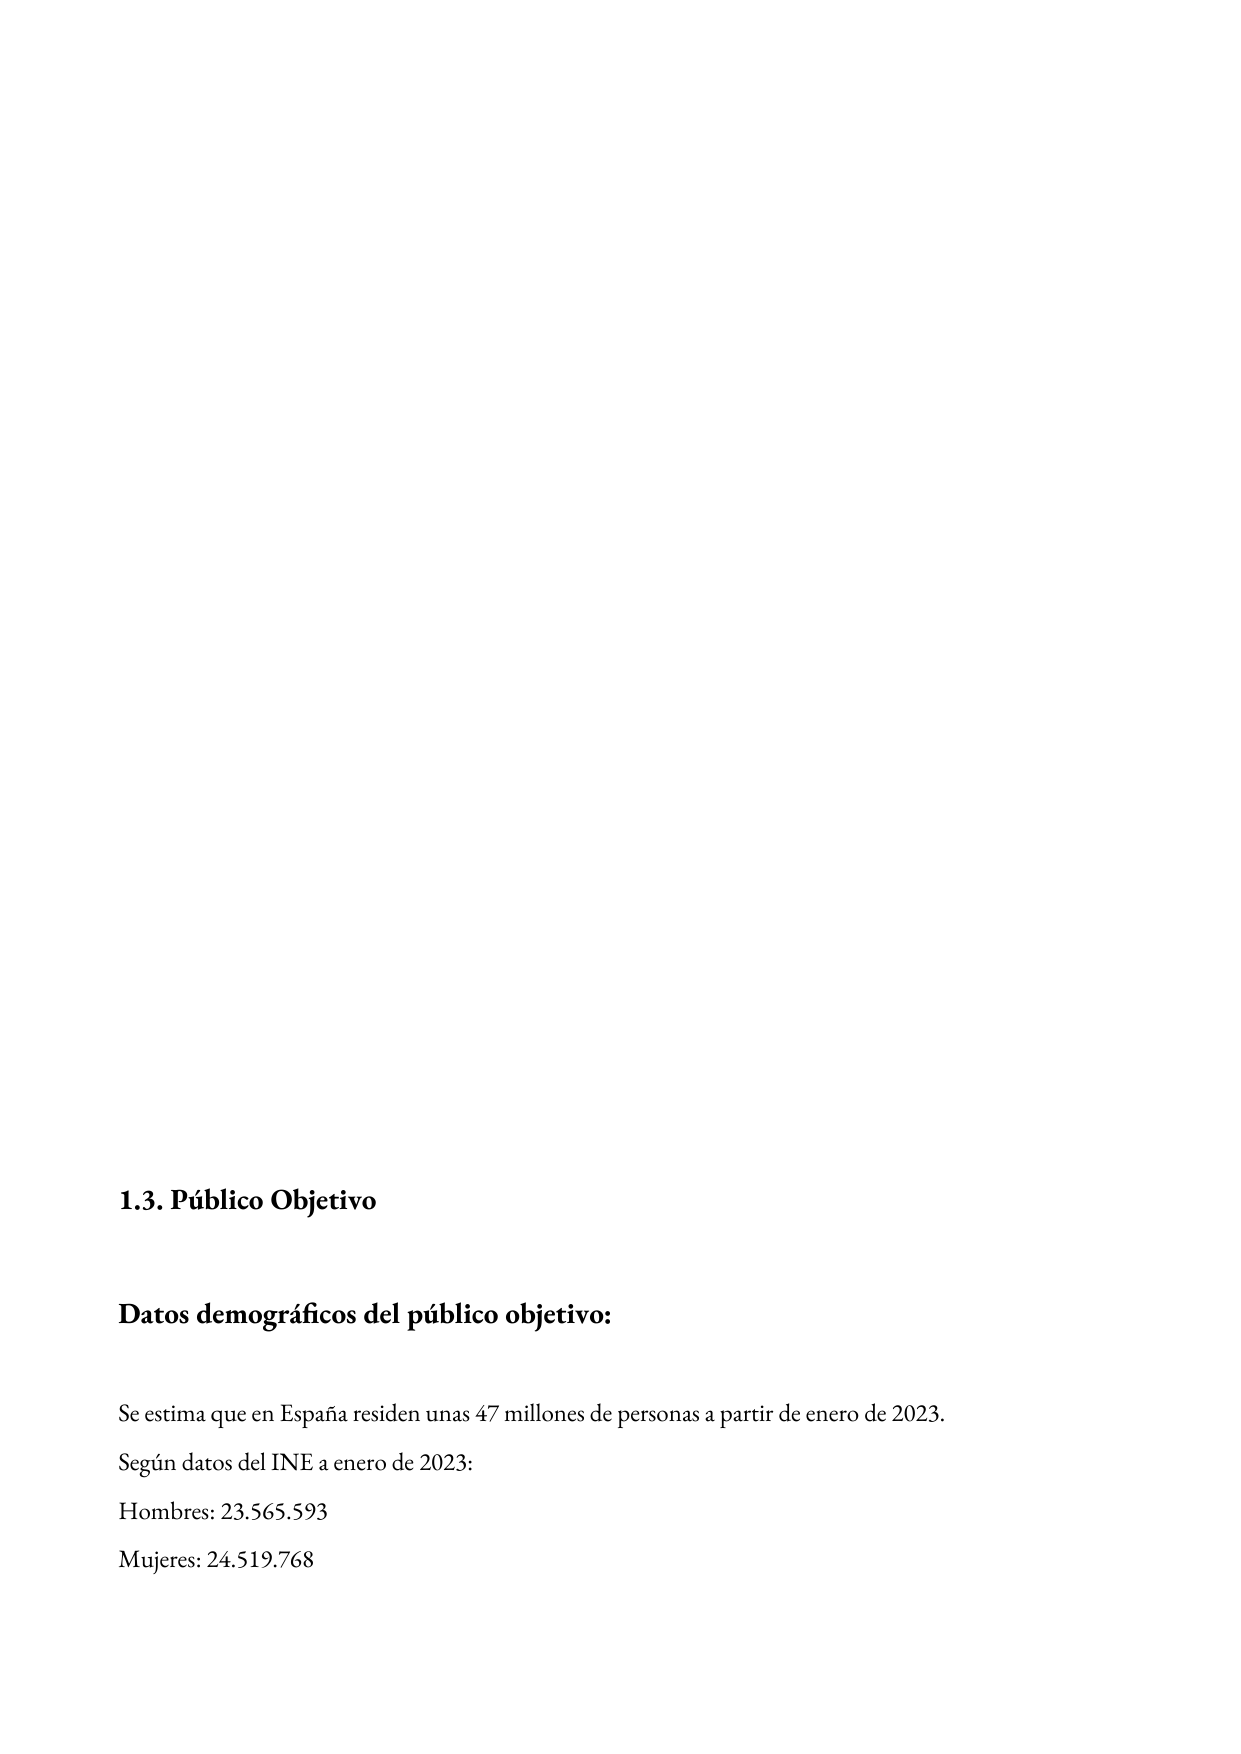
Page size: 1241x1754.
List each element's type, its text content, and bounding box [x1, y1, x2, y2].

text Mujeres: 24.519.768 [118, 1543, 1090, 1575]
text Se estima que en España residen unas 47 millones de personas a partir de enero de 2023. [118, 1396, 1090, 1429]
text Hombres: 23.565.593 [118, 1494, 1090, 1526]
text Según datos del INE a enero de 2023: [118, 1445, 1090, 1478]
subtitle 1.3. Público Objetivo [118, 1180, 1090, 1218]
text Datos demográficos del público objetivo: [118, 1294, 1090, 1332]
